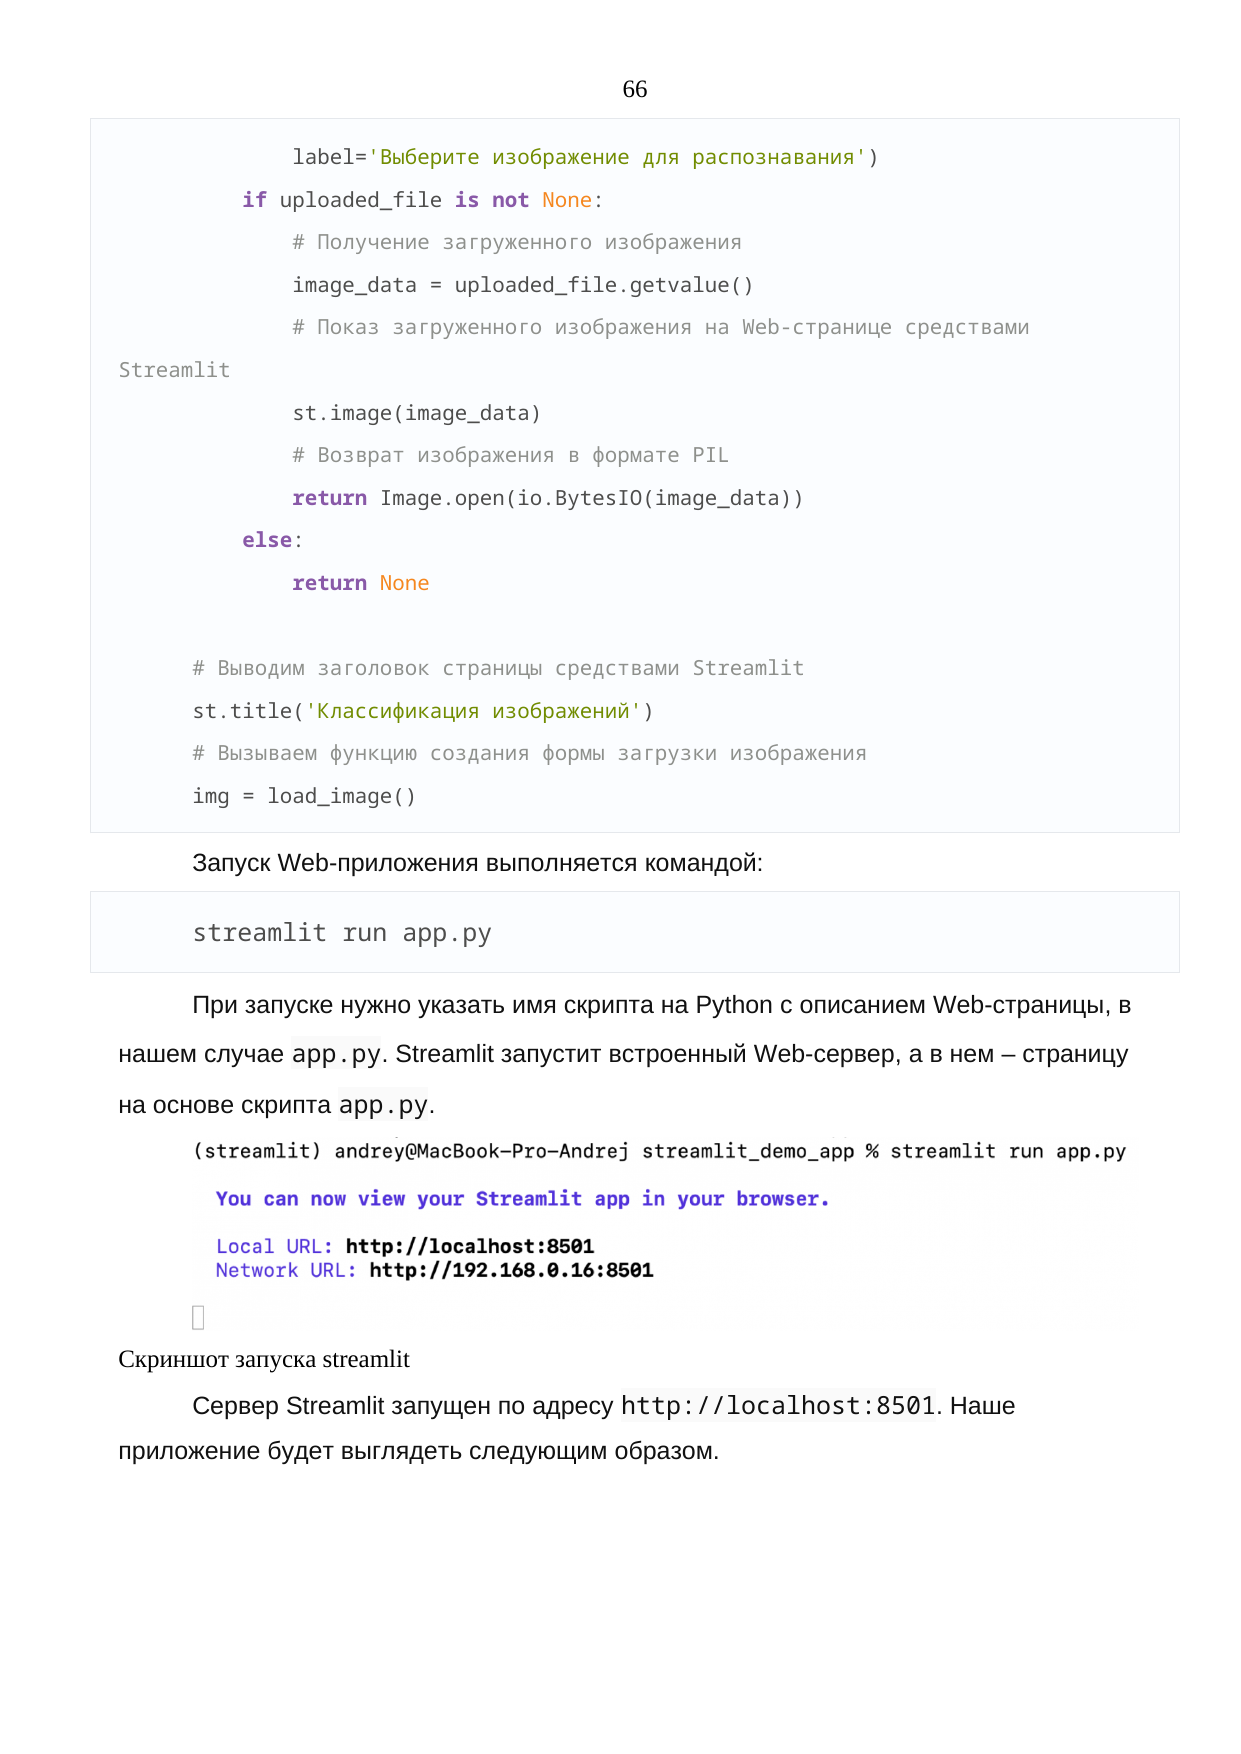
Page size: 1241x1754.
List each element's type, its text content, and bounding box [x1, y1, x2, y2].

text label='Выберите изображение для распознавания') [91, 119, 1179, 161]
text # Вызываем функцию создания формы загрузки изображения [91, 714, 1179, 757]
text image_data = uploaded_file.getvalue() [91, 246, 1179, 288]
text st.title('Классификация изображений') [91, 672, 1179, 714]
picture [192, 1137, 1139, 1331]
text # Выводим заголовок страницы средствами Streamlit [91, 629, 1179, 672]
text img = load_image() [91, 757, 1179, 832]
text if uploaded_file is not None: [91, 161, 1179, 203]
text else: [91, 502, 1179, 544]
text streamlit run app.py [91, 892, 1179, 972]
text Запуск Web-приложения выполняется командой: [118, 848, 1152, 876]
text Сервер Streamlit запущен по адресу http://localhost:8501. Наше приложение будет выглядеть следующим образом. [118, 1388, 1152, 1465]
text # Получение загруженного изображения [91, 203, 1179, 246]
text # Показ загруженного изображения на Web-странице средствами Streamlit [91, 288, 1179, 374]
text st.image(image_data) [91, 374, 1179, 416]
text return Image.open(io.BytesIO(image_data)) [91, 459, 1179, 502]
text return None [91, 544, 1179, 587]
text При запуске нужно указать имя скрипта на Python с описанием Web-страницы, в нашем случае app.py. Streamlit запустит встроенный Web-сервер, а в нем – страницу на основе скрипта app.py. [118, 990, 1152, 1121]
text # Возврат изображения в формате PIL [91, 416, 1179, 459]
